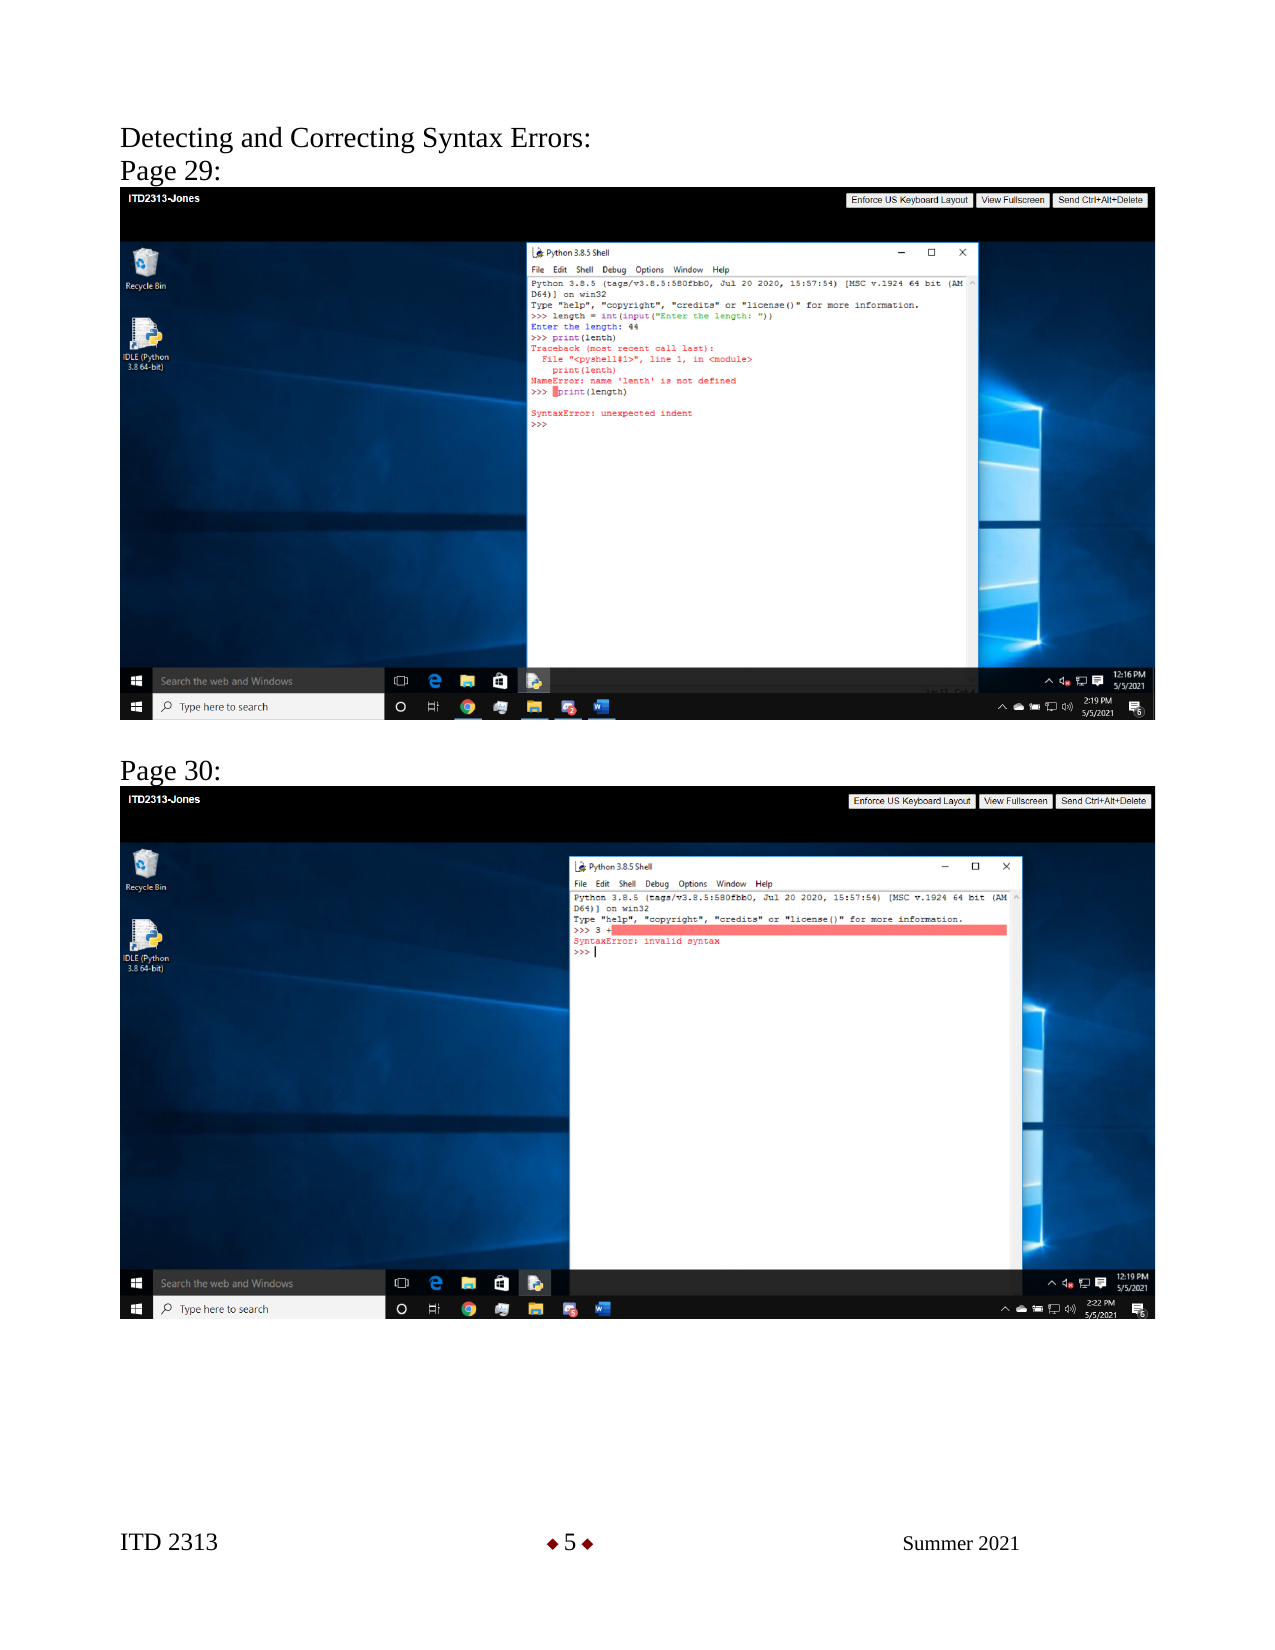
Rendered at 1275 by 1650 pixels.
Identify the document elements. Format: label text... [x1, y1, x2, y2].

text Page 30: [120, 753, 1155, 786]
picture [120, 187, 1155, 720]
picture [120, 786, 1155, 1319]
text Detecting and Correcting Syntax Errors: [120, 120, 1155, 153]
text Page 29: [120, 153, 1155, 187]
